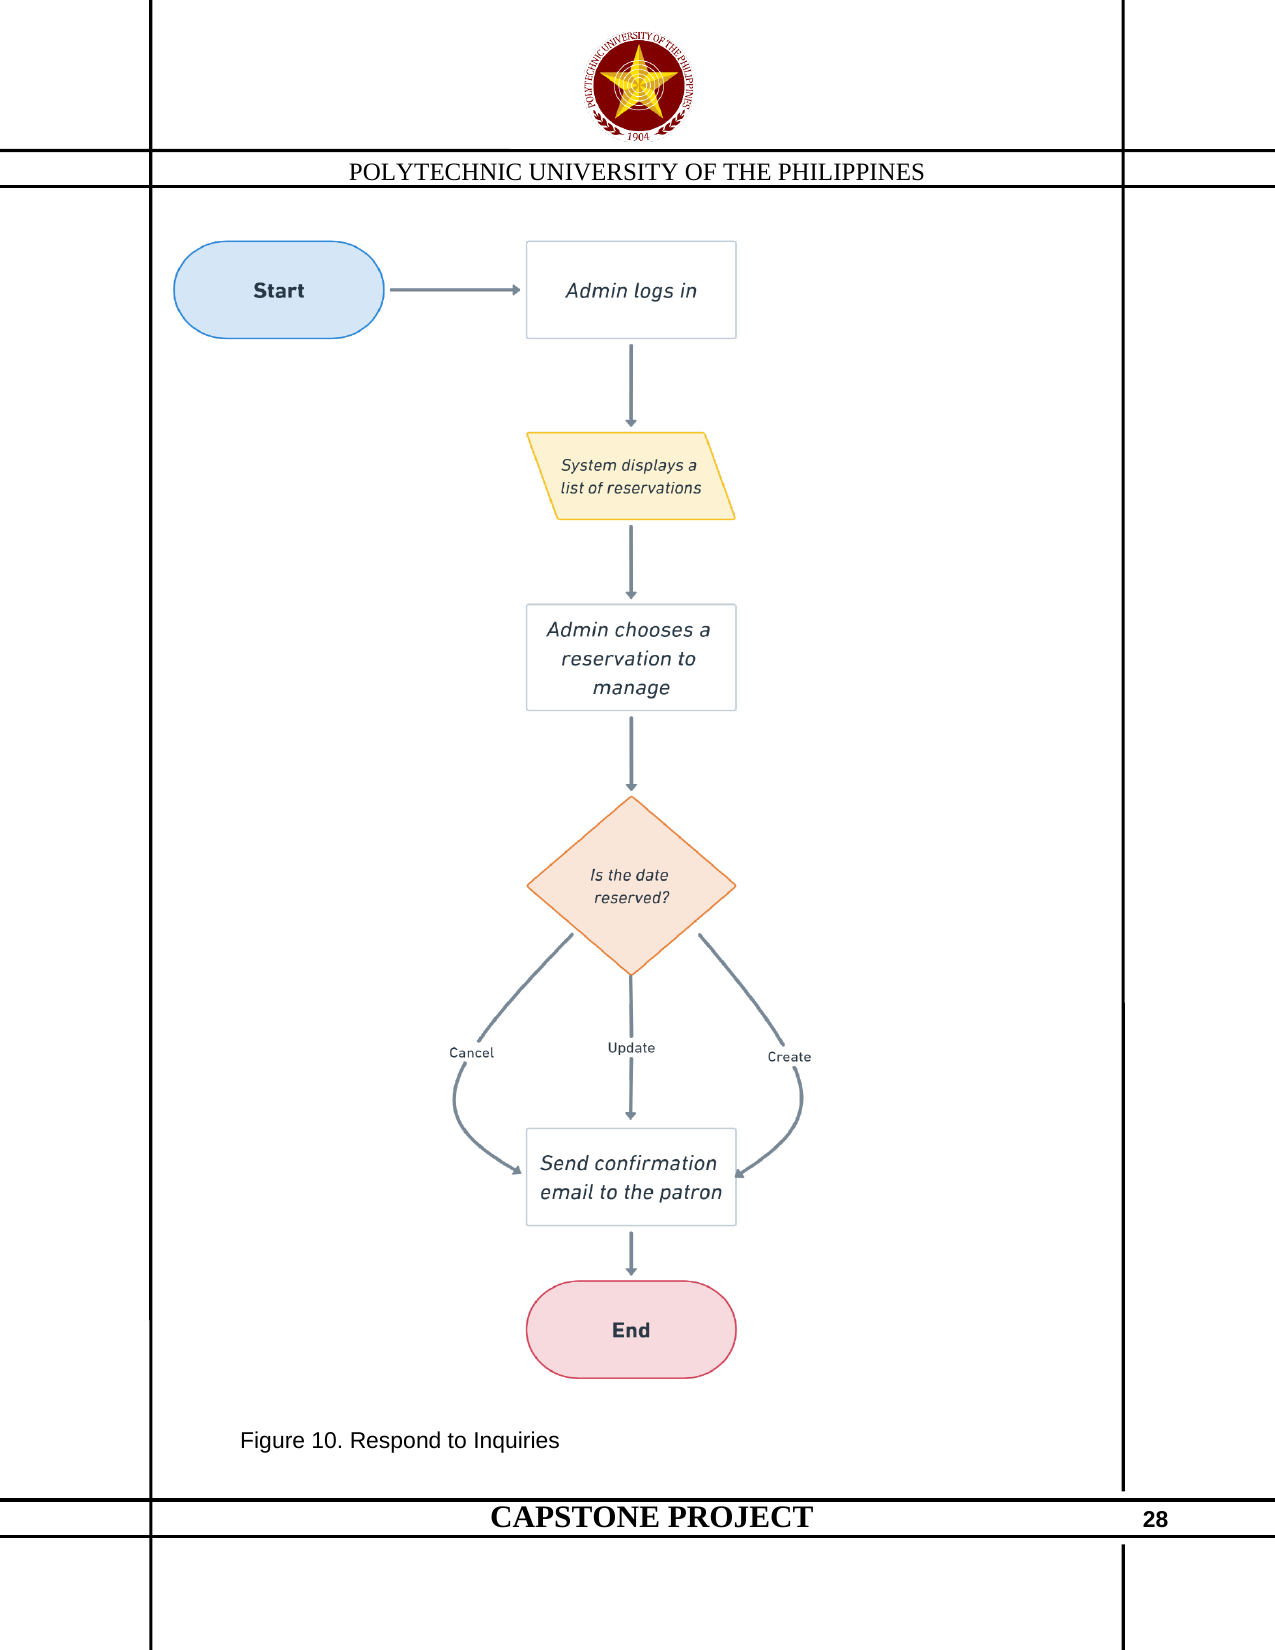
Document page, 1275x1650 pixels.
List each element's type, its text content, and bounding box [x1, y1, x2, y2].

picture [165, 233, 823, 1400]
picture [582, 31, 694, 142]
text Figure 10. Respond to Inquiries [165, 1427, 1110, 1454]
